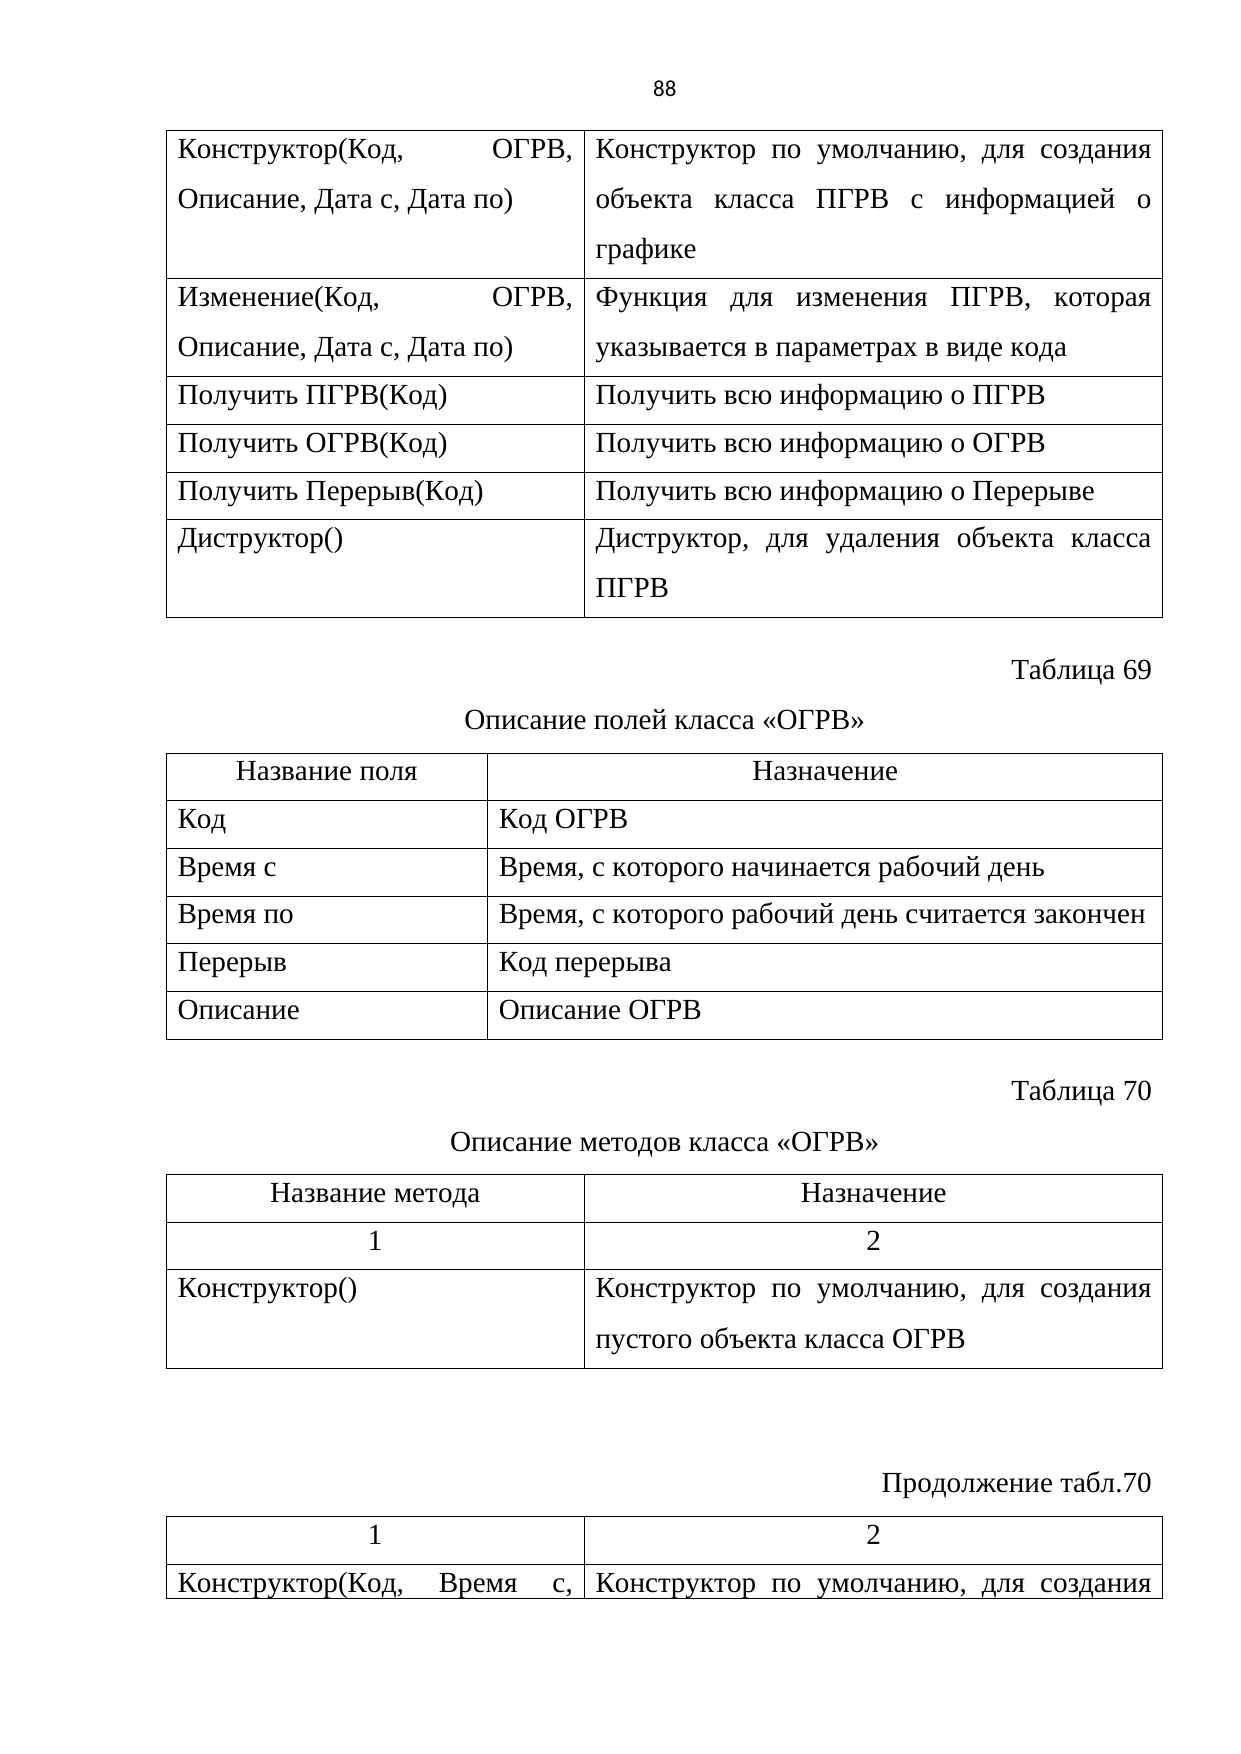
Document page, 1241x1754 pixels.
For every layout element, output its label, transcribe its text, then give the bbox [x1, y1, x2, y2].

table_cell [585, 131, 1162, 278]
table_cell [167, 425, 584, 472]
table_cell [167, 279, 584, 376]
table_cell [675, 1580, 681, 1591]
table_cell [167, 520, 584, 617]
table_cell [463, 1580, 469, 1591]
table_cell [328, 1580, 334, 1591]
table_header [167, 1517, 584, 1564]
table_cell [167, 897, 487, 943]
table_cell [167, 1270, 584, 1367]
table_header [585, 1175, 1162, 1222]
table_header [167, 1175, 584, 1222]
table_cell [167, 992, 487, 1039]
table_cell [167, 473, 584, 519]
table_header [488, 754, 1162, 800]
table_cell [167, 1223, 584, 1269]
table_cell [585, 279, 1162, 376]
text Продолжение табл.70 [177, 1466, 1152, 1499]
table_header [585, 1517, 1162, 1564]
text Таблица 70 [251, 1073, 1152, 1107]
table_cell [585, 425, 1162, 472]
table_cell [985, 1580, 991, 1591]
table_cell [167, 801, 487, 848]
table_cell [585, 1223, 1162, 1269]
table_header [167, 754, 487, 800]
text Описание полей класса «ОГРВ» [177, 702, 1152, 736]
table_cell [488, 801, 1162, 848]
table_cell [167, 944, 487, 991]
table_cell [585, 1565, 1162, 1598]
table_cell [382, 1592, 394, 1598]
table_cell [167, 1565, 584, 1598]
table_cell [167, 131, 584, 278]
text Описание методов класса «ОГРВ» [177, 1124, 1152, 1157]
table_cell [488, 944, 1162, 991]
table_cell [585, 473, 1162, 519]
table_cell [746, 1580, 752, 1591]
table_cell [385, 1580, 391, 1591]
text Таблица 69 [251, 652, 1152, 685]
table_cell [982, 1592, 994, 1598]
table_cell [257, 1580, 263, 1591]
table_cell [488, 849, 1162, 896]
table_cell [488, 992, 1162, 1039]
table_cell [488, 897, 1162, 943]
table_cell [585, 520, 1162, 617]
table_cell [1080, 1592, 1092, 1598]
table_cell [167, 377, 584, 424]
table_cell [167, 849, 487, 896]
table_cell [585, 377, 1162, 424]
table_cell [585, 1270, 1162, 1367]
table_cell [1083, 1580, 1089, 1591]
